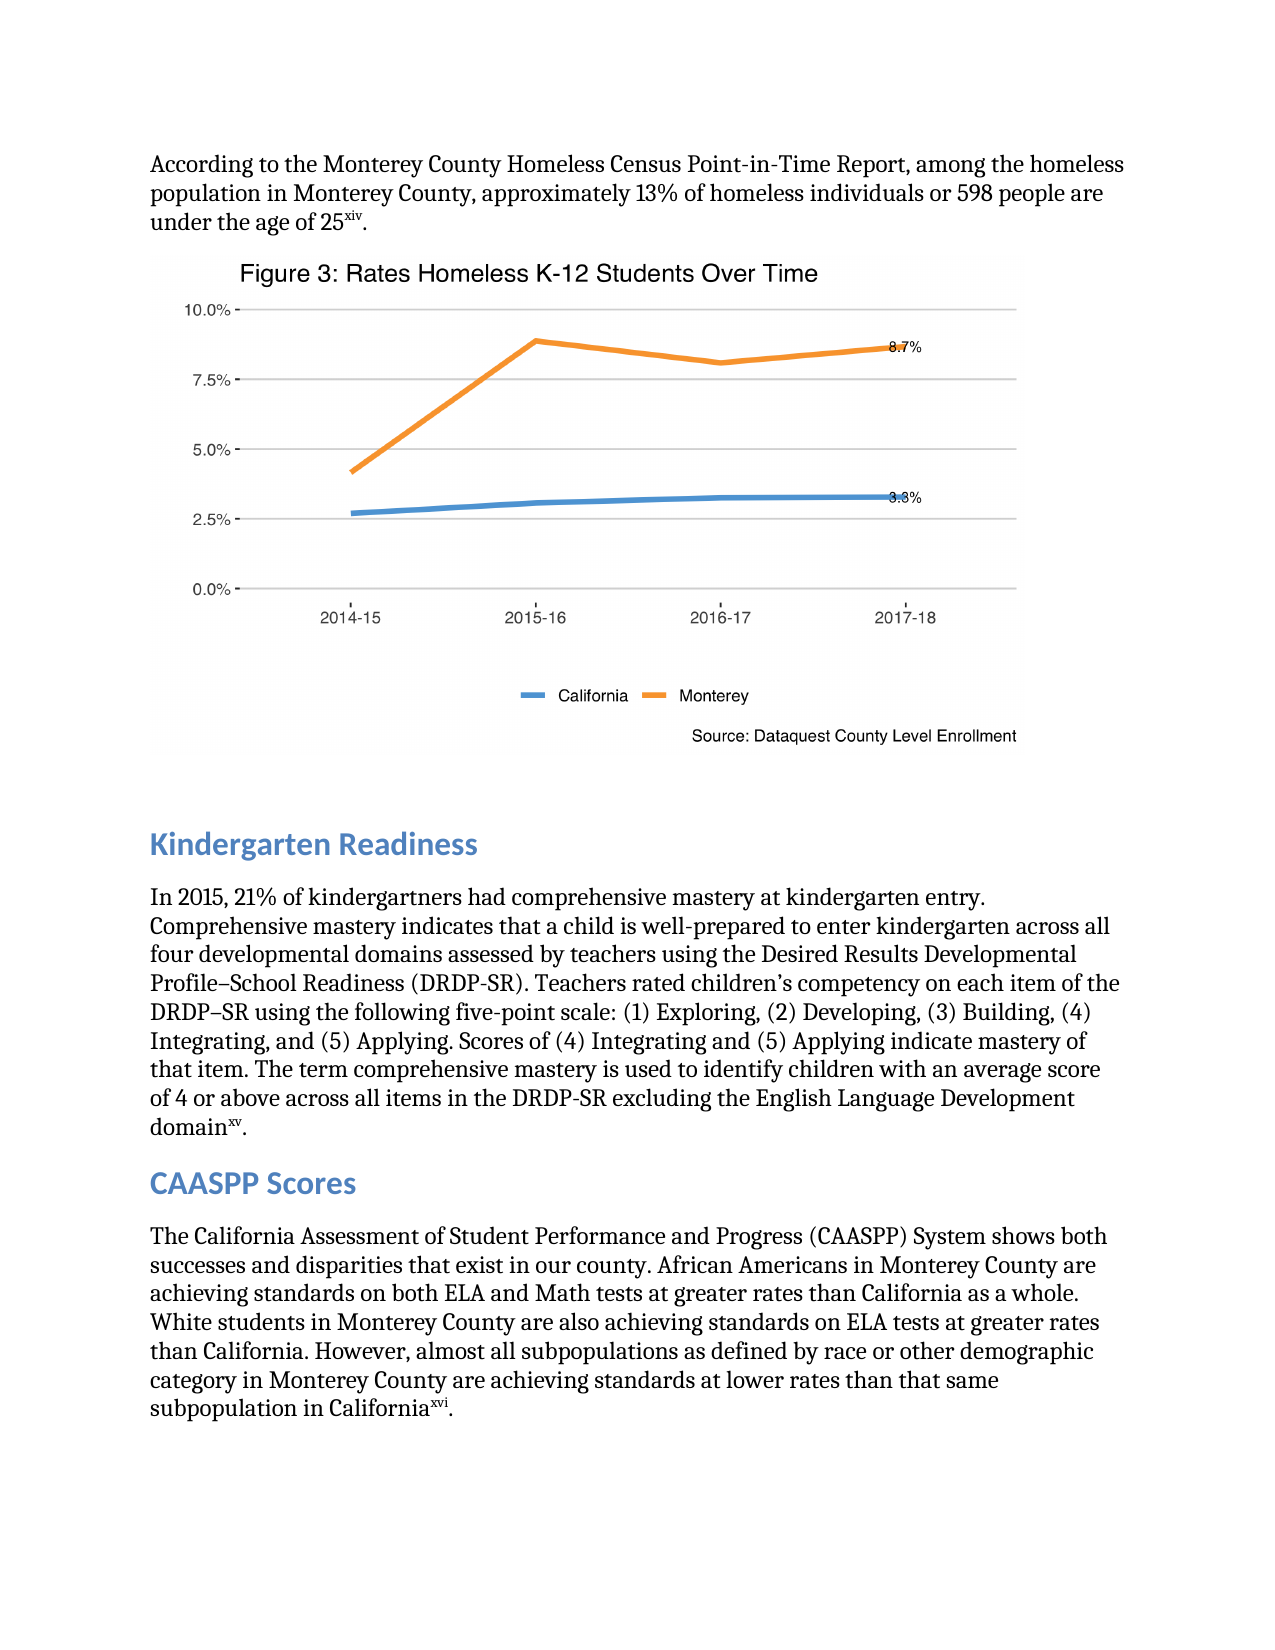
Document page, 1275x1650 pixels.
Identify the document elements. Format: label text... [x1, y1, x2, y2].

text The California Assessment of Student Performance and Progress (CAASPP) System shows both successes and disparities that exist in our county. African Americans in Monterey County are achieving standards on both ELA and Math tests at greater rates than California as a whole. White students in Monterey County are also achieving standards on ELA tests at greater rates than California. However, almost all subpopulations as defined by race or other demographic category in Monterey County are achieving standards at lower rates than that same subpopulation in California. [150, 1222, 1125, 1423]
picture [150, 255, 1025, 755]
text In 2015, 21% of kindergartners had comprehensive mastery at kindergarten entry. Comprehensive mastery indicates that a child is well-prepared to enter kindergarten across all four developmental domains assessed by teachers using the Desired Results Developmental Profile–School Readiness (DRDP-SR). Teachers rated children’s competency on each item of the DRDP–SR using the following five-point scale: (1) Exploring, (2) Developing, (3) Building, (4) Integrating, and (5) Applying. Scores of (4) Integrating and (5) Applying indicate mastery of that item. The term comprehensive mastery is used to identify children with an average score of 4 or above across all items in the DRDP-SR excluding the English Language Development domain. [150, 883, 1125, 1142]
text According to the Monterey County Homeless Census Point-in-Time Report, among the homeless population in Monterey County, approximately 13% of homeless individuals or 598 people are under the age of 25. [150, 150, 1125, 236]
subtitle CAASPP Scores [150, 1162, 1125, 1203]
subtitle Kindergarten Readiness [150, 823, 1125, 864]
